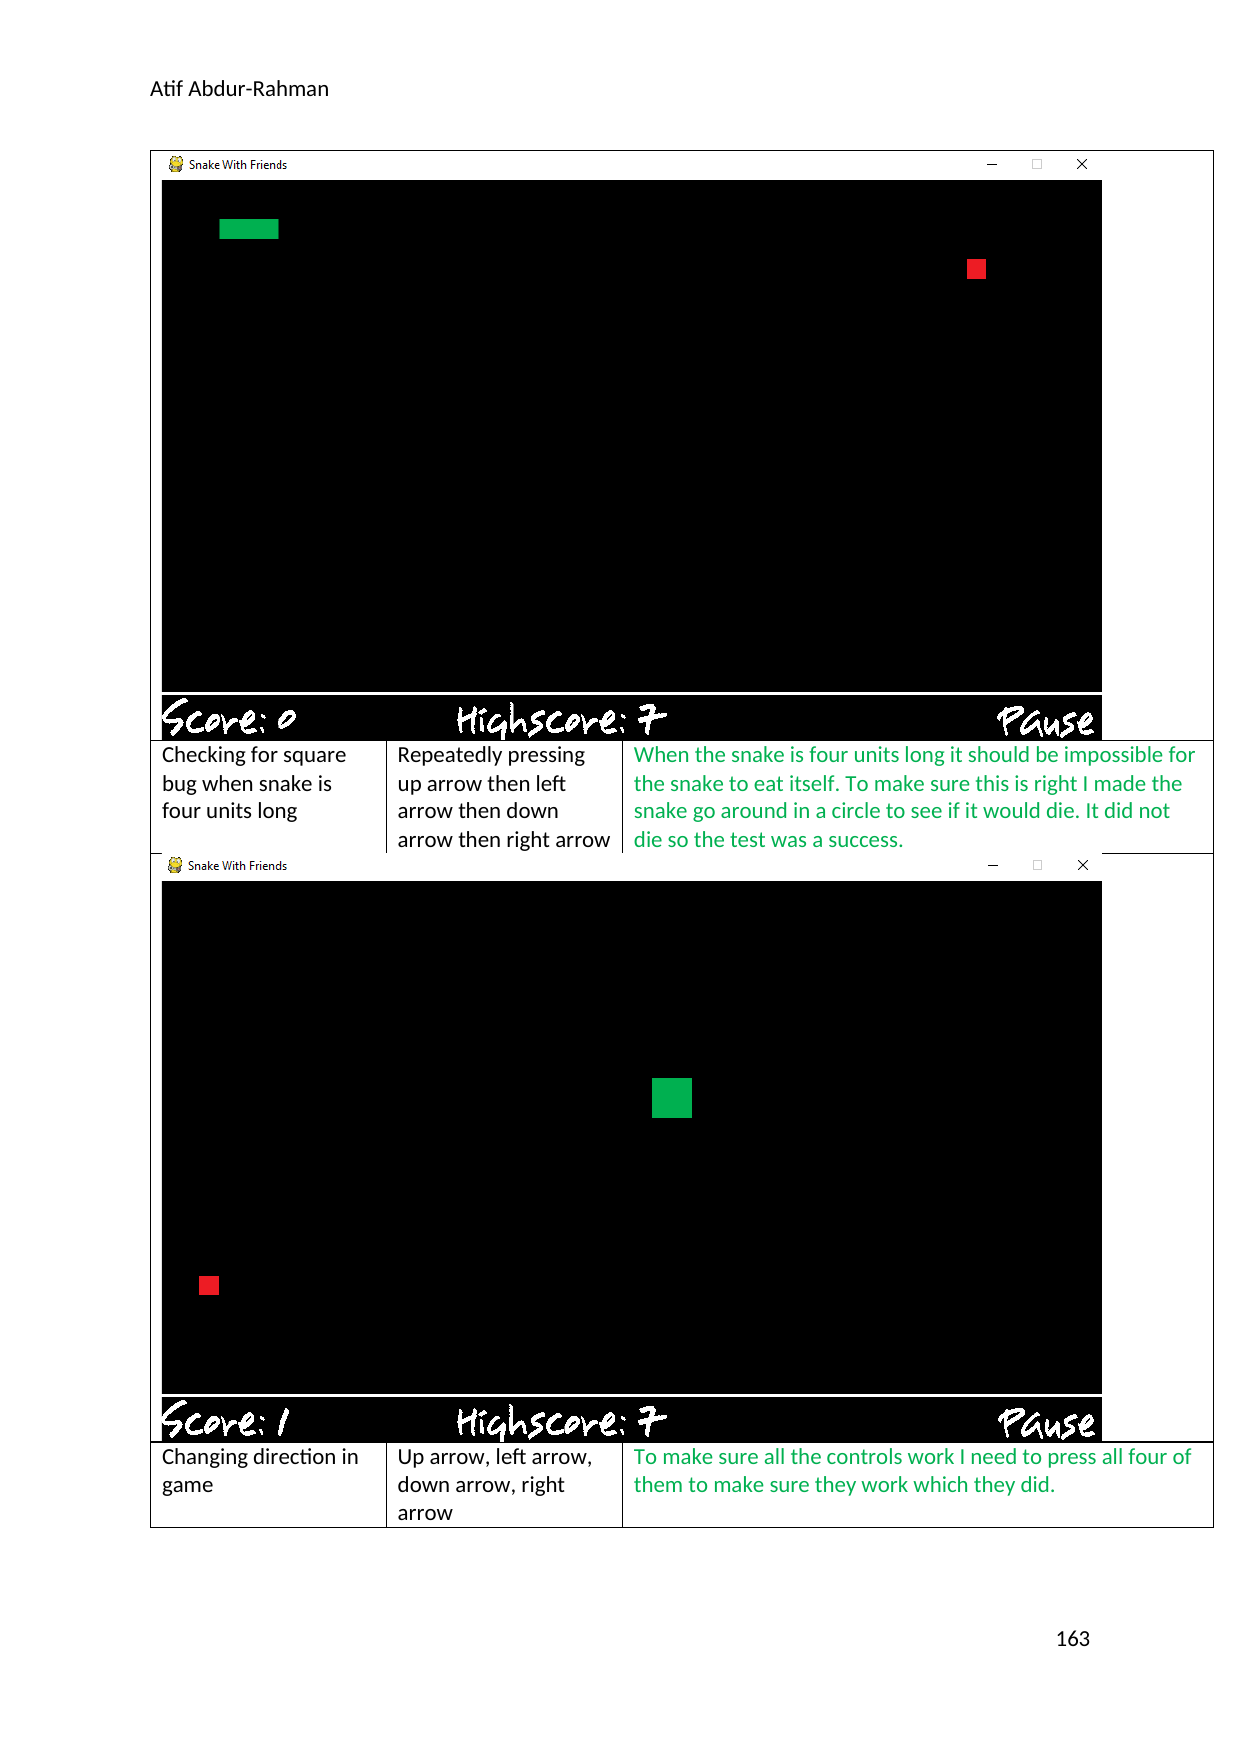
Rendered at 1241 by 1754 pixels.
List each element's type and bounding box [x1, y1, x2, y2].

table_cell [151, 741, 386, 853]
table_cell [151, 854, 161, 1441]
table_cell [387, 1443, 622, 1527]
picture [161, 853, 1102, 1442]
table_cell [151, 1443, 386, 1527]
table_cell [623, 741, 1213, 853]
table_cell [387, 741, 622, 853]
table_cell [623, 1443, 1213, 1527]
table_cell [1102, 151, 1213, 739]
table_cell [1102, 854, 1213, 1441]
picture [161, 151, 1102, 740]
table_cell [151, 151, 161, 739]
